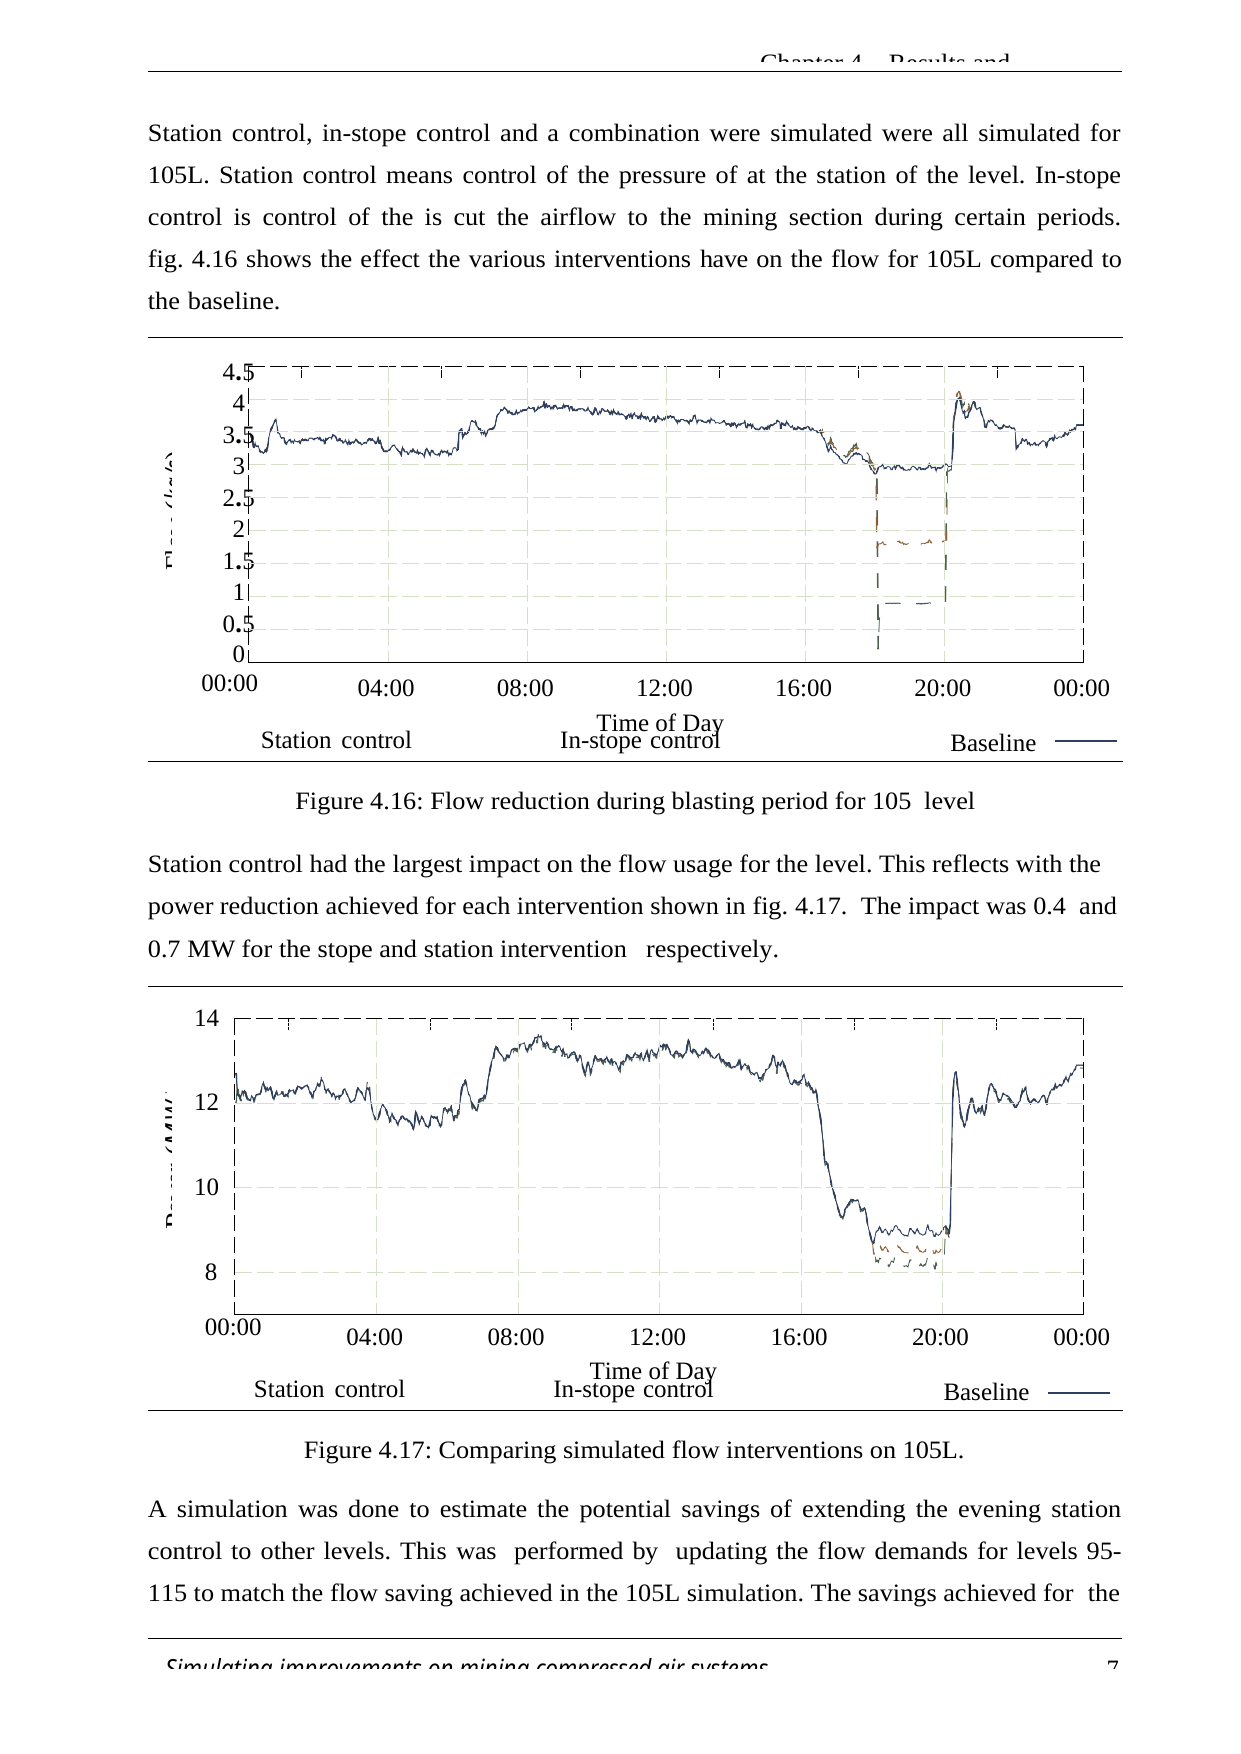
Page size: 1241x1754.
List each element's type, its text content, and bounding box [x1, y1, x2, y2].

table_cell [388, 497, 527, 530]
table_cell [388, 464, 527, 497]
table_cell [805, 596, 944, 629]
table_cell [659, 1103, 801, 1187]
table_header [801, 1018, 942, 1102]
table_cell [235, 1272, 376, 1314]
table_cell [666, 464, 805, 497]
table_header [942, 1018, 1083, 1102]
table_cell [666, 563, 805, 596]
text Figure 4.16: Flow reduction during blasting period for 105 level [137, 786, 1133, 815]
table_cell [801, 1272, 942, 1314]
table_cell [944, 497, 1083, 530]
table_cell [805, 530, 944, 563]
table_cell [942, 1272, 1083, 1314]
table_cell [249, 399, 388, 431]
table_cell [944, 563, 1083, 596]
table_cell [801, 1187, 942, 1272]
table_header [944, 366, 1083, 398]
table_cell [249, 530, 388, 563]
table_cell [942, 1103, 1083, 1187]
picture [234, 1100, 1084, 1105]
table_cell [235, 1187, 376, 1272]
table_cell [666, 431, 805, 464]
table_header [388, 366, 527, 398]
table_cell [235, 1103, 376, 1187]
table_cell [527, 464, 666, 497]
table_header [659, 1018, 801, 1102]
table_cell [376, 1272, 518, 1314]
table_cell [666, 497, 805, 530]
table_cell [944, 431, 1083, 464]
table_cell [801, 1103, 942, 1187]
table_cell [666, 629, 805, 662]
table_cell [388, 431, 527, 464]
table_cell [527, 629, 666, 662]
table_cell [388, 629, 527, 662]
table_cell [527, 497, 666, 530]
table_cell [805, 563, 944, 596]
table_cell [944, 629, 1083, 662]
table_cell [659, 1187, 801, 1272]
table_header [249, 366, 388, 398]
table_header [805, 366, 944, 398]
table_cell [249, 563, 388, 596]
table_cell [666, 530, 805, 563]
table_cell [388, 530, 527, 563]
text 0.7 MW for the stope and station intervention respectively. [148, 934, 1240, 962]
text Figure 4.17: Comparing simulated flow interventions on 105L. [303, 1436, 1240, 1464]
table_cell [376, 1187, 518, 1272]
table_cell [805, 399, 944, 431]
table_cell [805, 629, 944, 662]
table_cell [944, 464, 1083, 497]
table_header [376, 1018, 518, 1102]
table_cell [805, 431, 944, 464]
table_cell [249, 596, 388, 629]
table_cell [527, 399, 666, 431]
table_cell [944, 596, 1083, 629]
table_cell [942, 1187, 1083, 1272]
table_cell [249, 431, 388, 464]
table_header [666, 366, 805, 398]
table_cell [527, 530, 666, 563]
table_cell [518, 1187, 659, 1272]
table_cell [805, 464, 944, 497]
table_header [235, 1018, 376, 1102]
table_cell [249, 464, 388, 497]
table_cell [666, 596, 805, 629]
table_cell [388, 563, 527, 596]
table_cell [527, 431, 666, 464]
table_cell [376, 1103, 518, 1187]
table_cell [659, 1272, 801, 1314]
table_cell [944, 530, 1083, 563]
table_cell [388, 399, 527, 431]
table_cell [805, 497, 944, 530]
table_cell [527, 596, 666, 629]
table_cell [527, 563, 666, 596]
table_cell [388, 596, 527, 629]
table_cell [518, 1103, 659, 1187]
table_cell [944, 399, 1083, 431]
text Station control, in-stope control and a combination were simulated were all simulated for 105L. Station control means control of the pressure of at the station of the level. In-stope control is control of the is cut the airflow to the mining section during certain periods. fig. 4.16 shows the effect the various interventions have on the flow for 105L compared to the baseline. [148, 118, 1122, 315]
table_header [518, 1018, 659, 1102]
table_cell [249, 497, 388, 530]
table_cell [249, 629, 388, 662]
table_cell [666, 399, 805, 431]
text A simulation was done to estimate the potential savings of extending the evening station control to other levels. This was performed by updating the flow demands for levels 95- 115 to match the flow saving achieved in the 105L simulation. The savings achieved for the [148, 1494, 1122, 1606]
table_cell [518, 1272, 659, 1314]
text Station control had the largest impact on the flow usage for the level. This reflects with the power reduction achieved for each intervention shown in fig. 4.17. The impact was 0.4 and [148, 849, 1122, 920]
table_header [527, 366, 666, 398]
